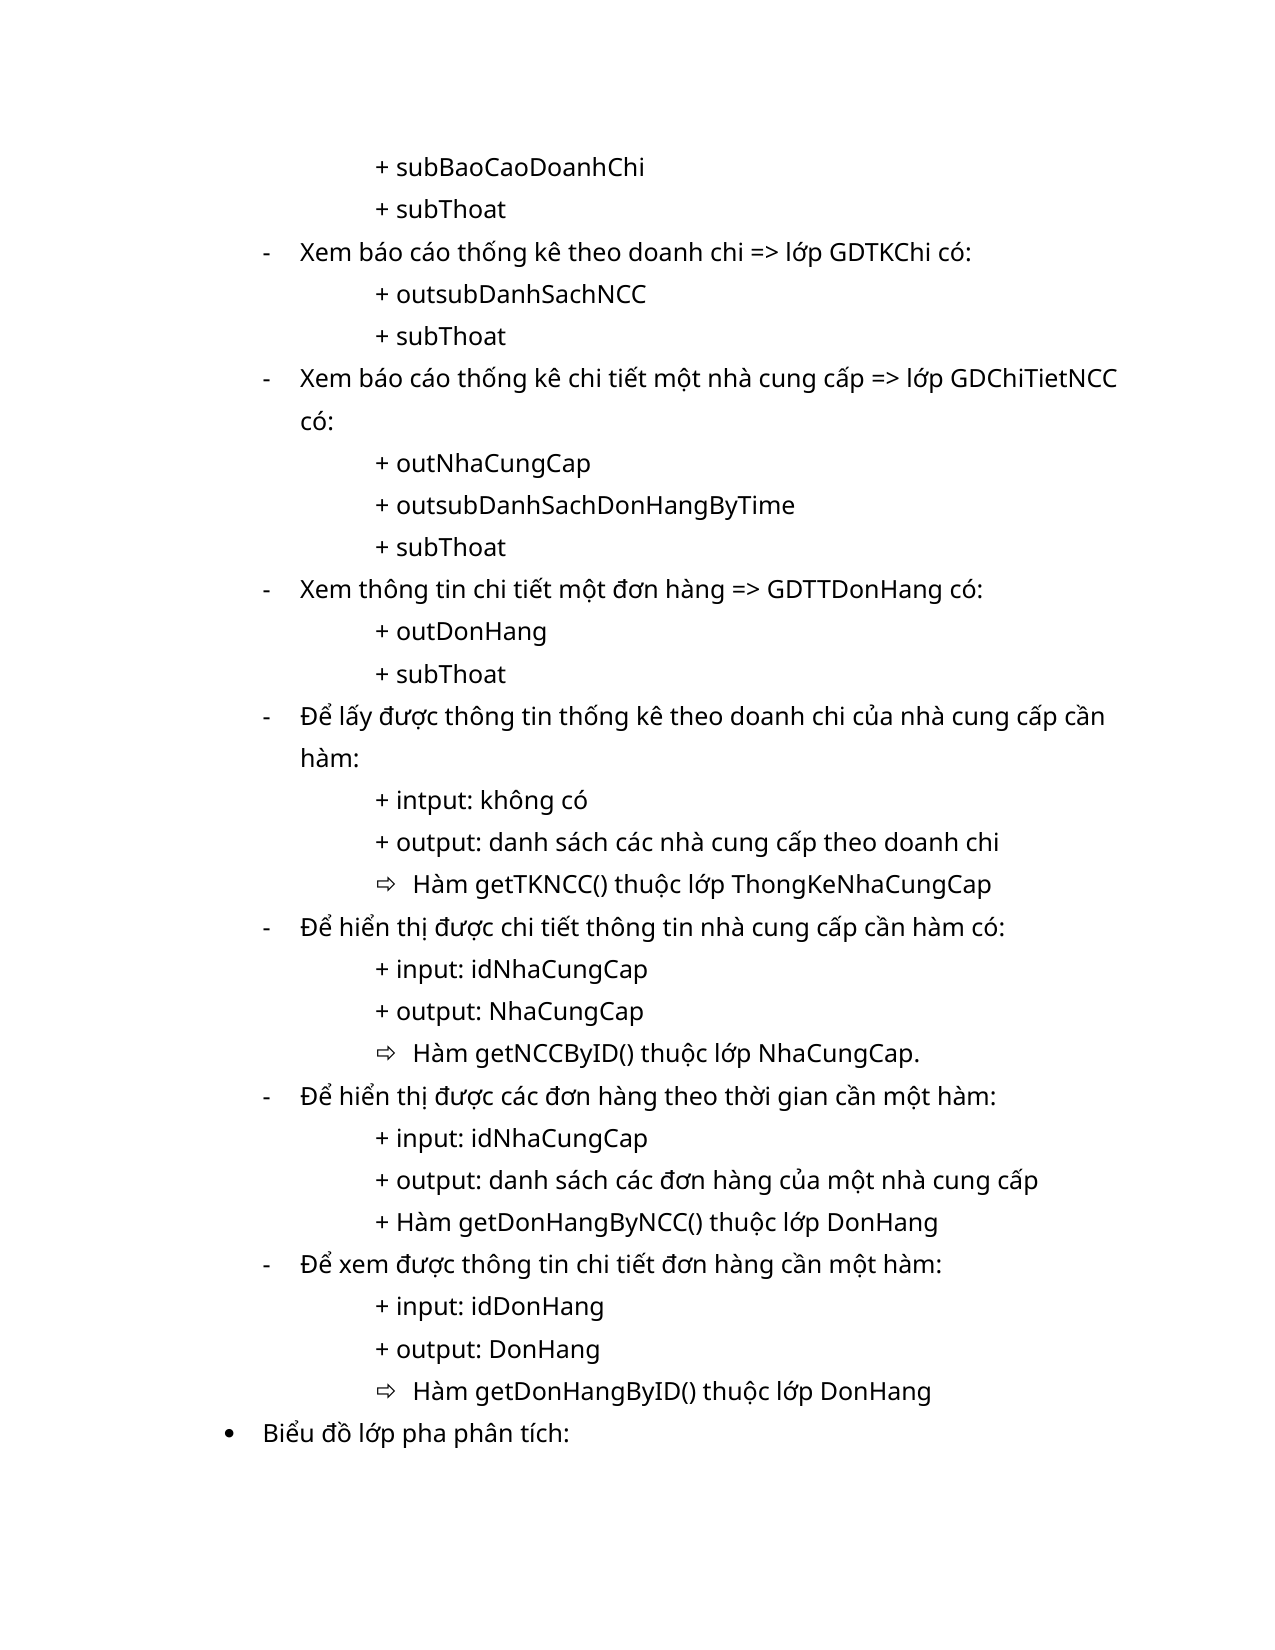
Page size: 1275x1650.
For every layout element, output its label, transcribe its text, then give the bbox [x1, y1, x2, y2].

list + subThoat [375, 192, 1125, 226]
list Để lấy được thông tin thống kê theo doanh chi của nhà cung cấp cần hàm: [262, 698, 1125, 775]
list + outsubDanhSachNCC [375, 277, 1125, 311]
list + intput: không có [375, 783, 1125, 817]
list + output: danh sách các nhà cung cấp theo doanh chi [375, 825, 1125, 859]
list Để hiển thị được các đơn hàng theo thời gian cần một hàm: [262, 1078, 1125, 1112]
list + outNhaCungCap [375, 445, 1125, 479]
list + outsubDanhSachDonHangByTime [375, 487, 1125, 522]
list + input: idDonHang [375, 1289, 1125, 1323]
list + output: danh sách các đơn hàng của một nhà cung cấp [375, 1162, 1125, 1197]
list + Hàm getDonHangByNCC() thuộc lớp DonHang [375, 1205, 1125, 1239]
list + subThoat [375, 319, 1125, 353]
list Hàm getDonHangByID() thuộc lớp DonHang [375, 1373, 1125, 1407]
list Để hiển thị được chi tiết thông tin nhà cung cấp cần hàm có: [262, 909, 1125, 943]
list + output: DonHang [375, 1331, 1125, 1365]
list Xem báo cáo thống kê chi tiết một nhà cung cấp => lớp GDChiTietNCC có: [262, 361, 1125, 437]
list + output: NhaCungCap [300, 994, 1125, 1028]
list + input: idNhaCungCap [300, 952, 1125, 986]
list + subBaoCaoDoanhChi [375, 150, 1125, 184]
list Hàm getTKNCC() thuộc lớp ThongKeNhaCungCap [375, 867, 1125, 901]
list + input: idNhaCungCap [375, 1120, 1125, 1154]
list Xem báo cáo thống kê theo doanh chi => lớp GDTKChi có: [262, 234, 1125, 268]
list Biểu đồ lớp pha phân tích: [225, 1416, 1125, 1450]
list Hàm getNCCByID() thuộc lớp NhaCungCap. [375, 1036, 1125, 1070]
list + subThoat [375, 530, 1125, 564]
list + subThoat [375, 656, 1125, 690]
list + outDonHang [375, 614, 1125, 648]
list Xem thông tin chi tiết một đơn hàng => GDTTDonHang có: [262, 572, 1125, 606]
list Để xem được thông tin chi tiết đơn hàng cần một hàm: [262, 1247, 1125, 1281]
